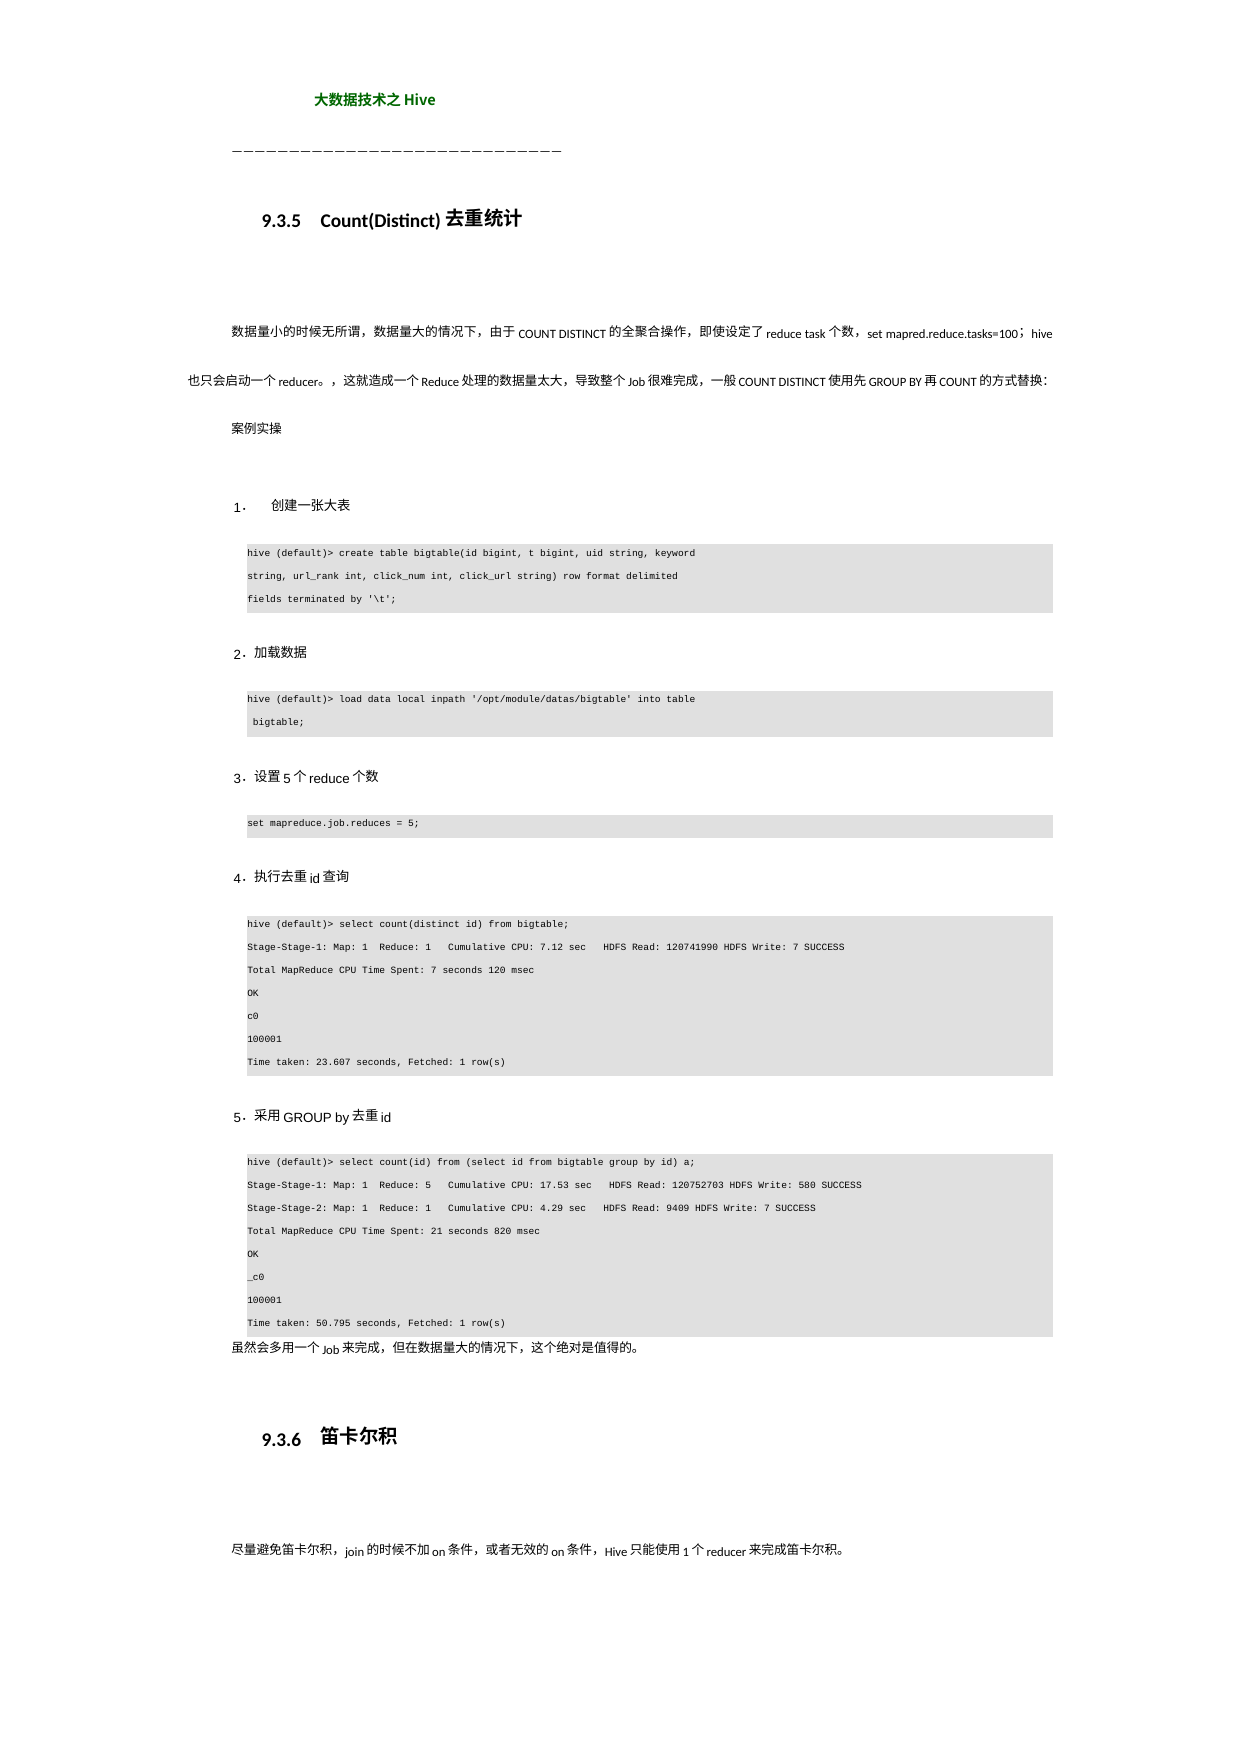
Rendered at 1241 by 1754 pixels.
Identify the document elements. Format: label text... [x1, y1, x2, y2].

text 案例实操 [187, 418, 1053, 451]
text 100001 [247, 1291, 1053, 1314]
text 尽量避免笛卡尔积，join的时候不加on条件，或者无效的on条件，Hive只能使用1个reducer来完成笛卡尔积。 [187, 1539, 1053, 1572]
text _c0 [247, 1268, 1053, 1291]
subtitle Count(Distinct) 去重统计 [261, 194, 1053, 259]
subtitle 笛卡尔积 [261, 1413, 1053, 1478]
text 100001 [247, 1030, 1053, 1053]
text Time taken: 23.607 seconds, Fetched: 1 row(s) [247, 1053, 1053, 1076]
text hive (default)> create table bigtable(id bigint, t bigint, uid string, keyword [247, 544, 1053, 567]
text fields terminated by '\t'; [247, 590, 1053, 613]
text hive (default)> load data local inpath '/opt/module/datas/bigtable' into table [247, 691, 1053, 714]
text 3．设置5个reduce个数 [187, 750, 1053, 815]
text 数据量小的时候无所谓，数据量大的情况下，由于COUNT DISTINCT的全聚合操作，即使设定了reduce task个数，set mapred.reduce.tasks=100；hive也只会启动一个reducer。，这就造成一个Reduce处理的数据量太大，导致整个Job很难完成，一般COUNT DISTINCT使用先GROUP BY再COUNT的方式替换： [187, 321, 1053, 402]
text hive (default)> select count(id) from (select id from bigtable group by id) a; [247, 1154, 1053, 1177]
text Stage-Stage-1: Map: 1 Reduce: 1 Cumulative CPU: 7.12 sec HDFS Read: 120741990 HDFS Write: 7 SUCCESS [247, 938, 1053, 961]
text 2．加载数据 [187, 626, 1053, 691]
text bigtable; [247, 714, 1053, 737]
list 创建一张大表 [233, 479, 1053, 544]
text string, url_rank int, click_num int, click_url string) row format delimited [247, 567, 1053, 590]
text c0 [247, 1007, 1053, 1030]
text Stage-Stage-1: Map: 1 Reduce: 5 Cumulative CPU: 17.53 sec HDFS Read: 120752703 HDFS Write: 580 SUCCESS [247, 1177, 1053, 1200]
text Stage-Stage-2: Map: 1 Reduce: 1 Cumulative CPU: 4.29 sec HDFS Read: 9409 HDFS Write: 7 SUCCESS [247, 1200, 1053, 1223]
text set mapreduce.job.reduces = 5; [247, 815, 1053, 838]
text 4．执行去重id查询 [187, 851, 1053, 916]
text OK [247, 1246, 1053, 1268]
text 5．采用GROUP by去重id [187, 1089, 1053, 1154]
text hive (default)> select count(distinct id) from bigtable; [247, 916, 1053, 938]
text OK [247, 984, 1053, 1007]
text 虽然会多用一个Job来完成，但在数据量大的情况下，这个绝对是值得的。 [187, 1337, 1053, 1370]
text Total MapReduce CPU Time Spent: 7 seconds 120 msec [247, 961, 1053, 984]
text Total MapReduce CPU Time Spent: 21 seconds 820 msec [247, 1223, 1053, 1246]
text Time taken: 50.795 seconds, Fetched: 1 row(s) [247, 1314, 1053, 1337]
